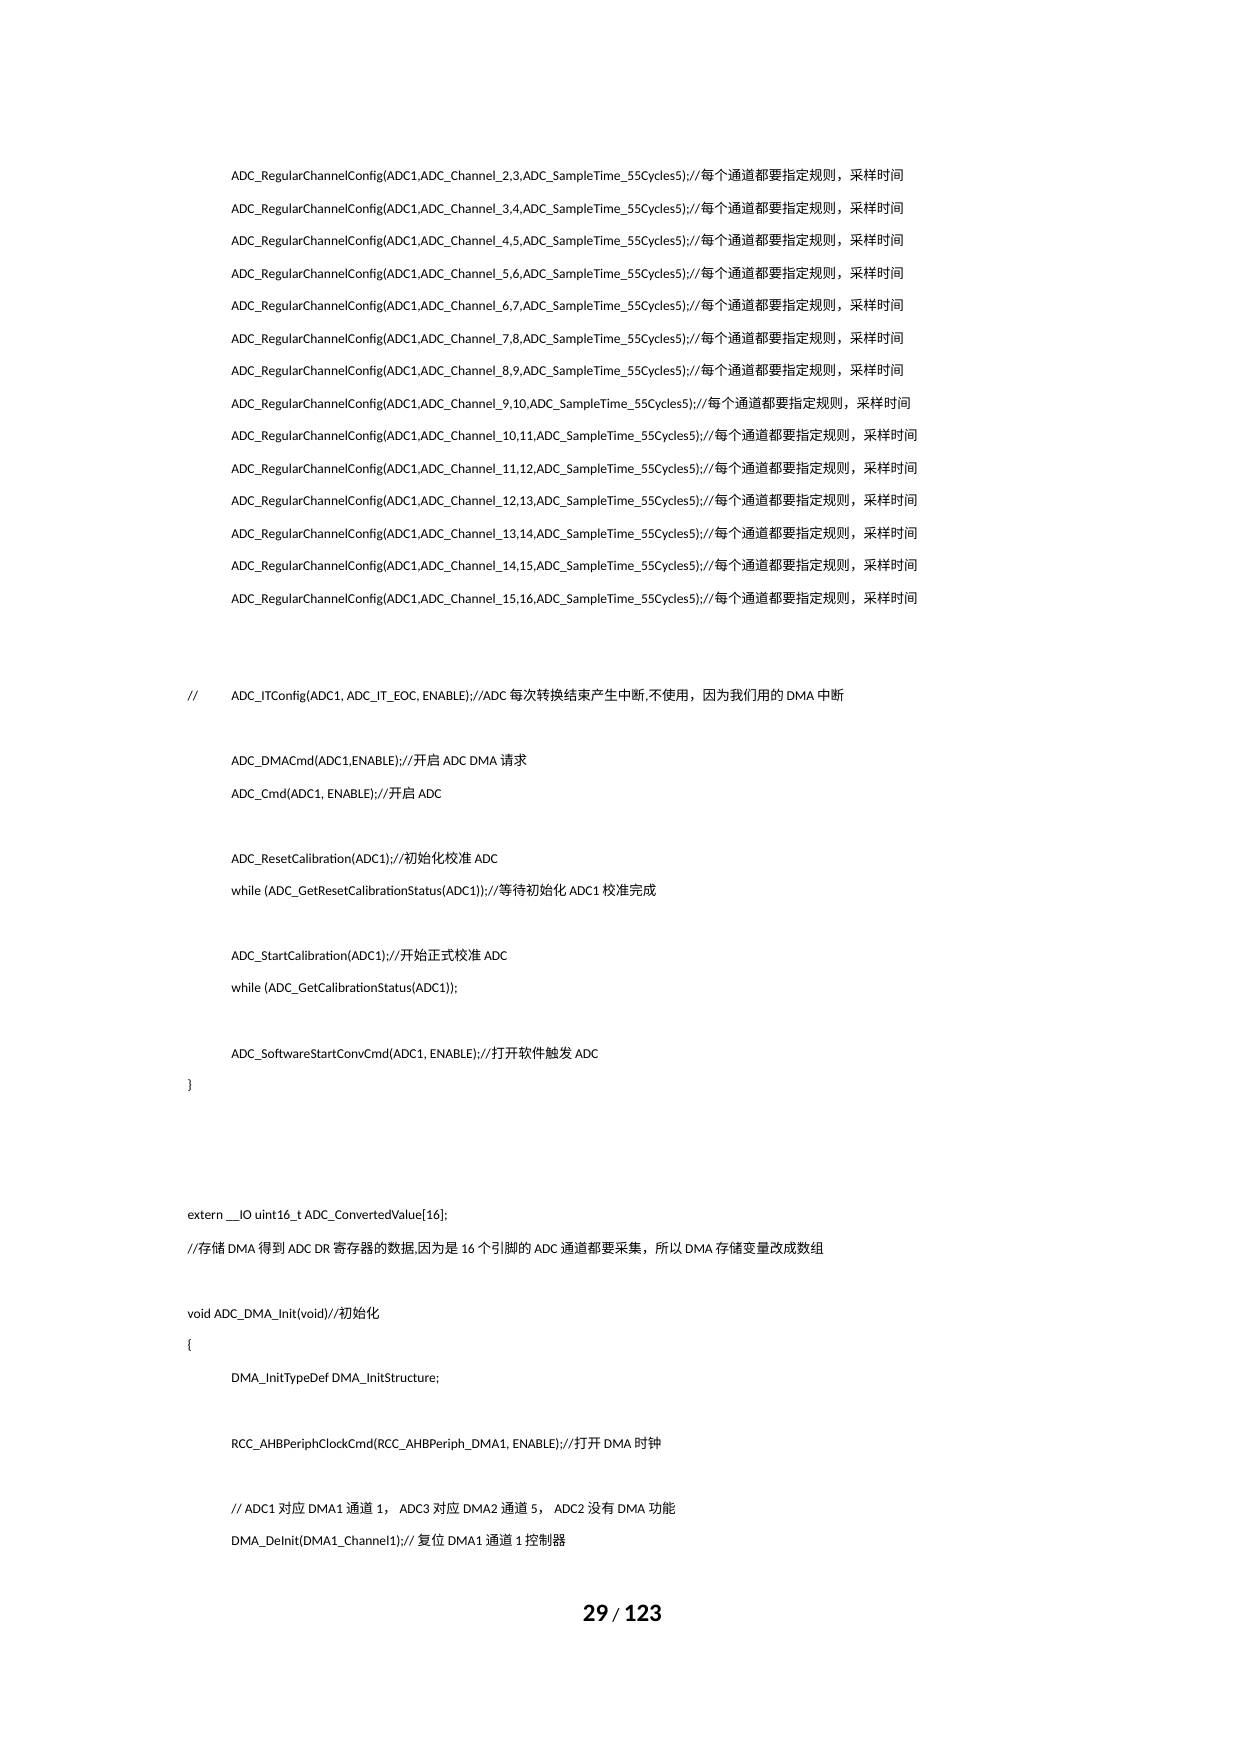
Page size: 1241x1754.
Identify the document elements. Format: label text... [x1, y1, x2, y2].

text ADC_RegularChannelConfig(ADC1,ADC_Channel_4,5,ADC_SampleTime_55Cycles5);//每个通道都要指定规则，采样时间 [187, 223, 1053, 256]
text ADC_RegularChannelConfig(ADC1,ADC_Channel_10,11,ADC_SampleTime_55Cycles5);//每个通道都要指定规则，采样时间 [187, 418, 1053, 451]
text ADC_RegularChannelConfig(ADC1,ADC_Channel_13,14,ADC_SampleTime_55Cycles5);//每个通道都要指定规则，采样时间 [187, 516, 1053, 548]
text ADC_RegularChannelConfig(ADC1,ADC_Channel_12,13,ADC_SampleTime_55Cycles5);//每个通道都要指定规则，采样时间 [187, 483, 1053, 516]
text ADC_RegularChannelConfig(ADC1,ADC_Channel_3,4,ADC_SampleTime_55Cycles5);//每个通道都要指定规则，采样时间 [187, 191, 1053, 223]
text RCC_AHBPeriphClockCmd(RCC_AHBPeriph_DMA1, ENABLE);//打开DMA时钟 [187, 1426, 1053, 1458]
text DMA_DeInit(DMA1_Channel1);// 复位 DMA1 通道1 控制器 [187, 1523, 1053, 1556]
text ADC_RegularChannelConfig(ADC1,ADC_Channel_2,3,ADC_SampleTime_55Cycles5);//每个通道都要指定规则，采样时间 [187, 158, 1053, 191]
text ADC_SoftwareStartConvCmd(ADC1, ENABLE);//打开软件触发ADC [187, 1036, 1053, 1068]
text ADC_RegularChannelConfig(ADC1,ADC_Channel_5,6,ADC_SampleTime_55Cycles5);//每个通道都要指定规则，采样时间 [187, 256, 1053, 288]
text { [187, 1328, 1053, 1361]
text ADC_RegularChannelConfig(ADC1,ADC_Channel_8,9,ADC_SampleTime_55Cycles5);//每个通道都要指定规则，采样时间 [187, 353, 1053, 386]
text ADC_StartCalibration(ADC1);//开始正式校准ADC [187, 938, 1053, 971]
text ADC_DMACmd(ADC1,ENABLE);//开启ADC DMA请求 [187, 743, 1053, 776]
text ADC_ResetCalibration(ADC1);//初始化校准ADC [187, 841, 1053, 873]
text void ADC_DMA_Init(void)//初始化 [187, 1296, 1053, 1328]
text } [187, 1068, 1053, 1101]
text ADC_RegularChannelConfig(ADC1,ADC_Channel_6,7,ADC_SampleTime_55Cycles5);//每个通道都要指定规则，采样时间 [187, 288, 1053, 321]
text // ADC_ITConfig(ADC1, ADC_IT_EOC, ENABLE);//ADC每次转换结束产生中断,不使用，因为我们用的DMA中断 [187, 678, 1053, 711]
text while (ADC_GetCalibrationStatus(ADC1)); [187, 971, 1053, 1003]
text ADC_RegularChannelConfig(ADC1,ADC_Channel_14,15,ADC_SampleTime_55Cycles5);//每个通道都要指定规则，采样时间 [187, 548, 1053, 581]
text ADC_RegularChannelConfig(ADC1,ADC_Channel_11,12,ADC_SampleTime_55Cycles5);//每个通道都要指定规则，采样时间 [187, 451, 1053, 483]
text ADC_RegularChannelConfig(ADC1,ADC_Channel_9,10,ADC_SampleTime_55Cycles5);//每个通道都要指定规则，采样时间 [187, 386, 1053, 418]
text DMA_InitTypeDef DMA_InitStructure; [187, 1361, 1053, 1393]
text // ADC1 对应 DMA1 通道 1， ADC3 对应 DMA2 通道 5， ADC2 没有 DMA 功能 [187, 1491, 1053, 1523]
text extern __IO uint16_t ADC_ConvertedValue[16]; [187, 1198, 1053, 1231]
text ADC_Cmd(ADC1, ENABLE);//开启ADC [187, 776, 1053, 808]
text //存储DMA得到ADC DR寄存器的数据,因为是16个引脚的ADC通道都要采集，所以DMA存储变量改成数组 [187, 1231, 1053, 1263]
text ADC_RegularChannelConfig(ADC1,ADC_Channel_15,16,ADC_SampleTime_55Cycles5);//每个通道都要指定规则，采样时间 [187, 581, 1053, 613]
text ADC_RegularChannelConfig(ADC1,ADC_Channel_7,8,ADC_SampleTime_55Cycles5);//每个通道都要指定规则，采样时间 [187, 321, 1053, 353]
text while (ADC_GetResetCalibrationStatus(ADC1));//等待初始化ADC1校准完成 [187, 873, 1053, 906]
